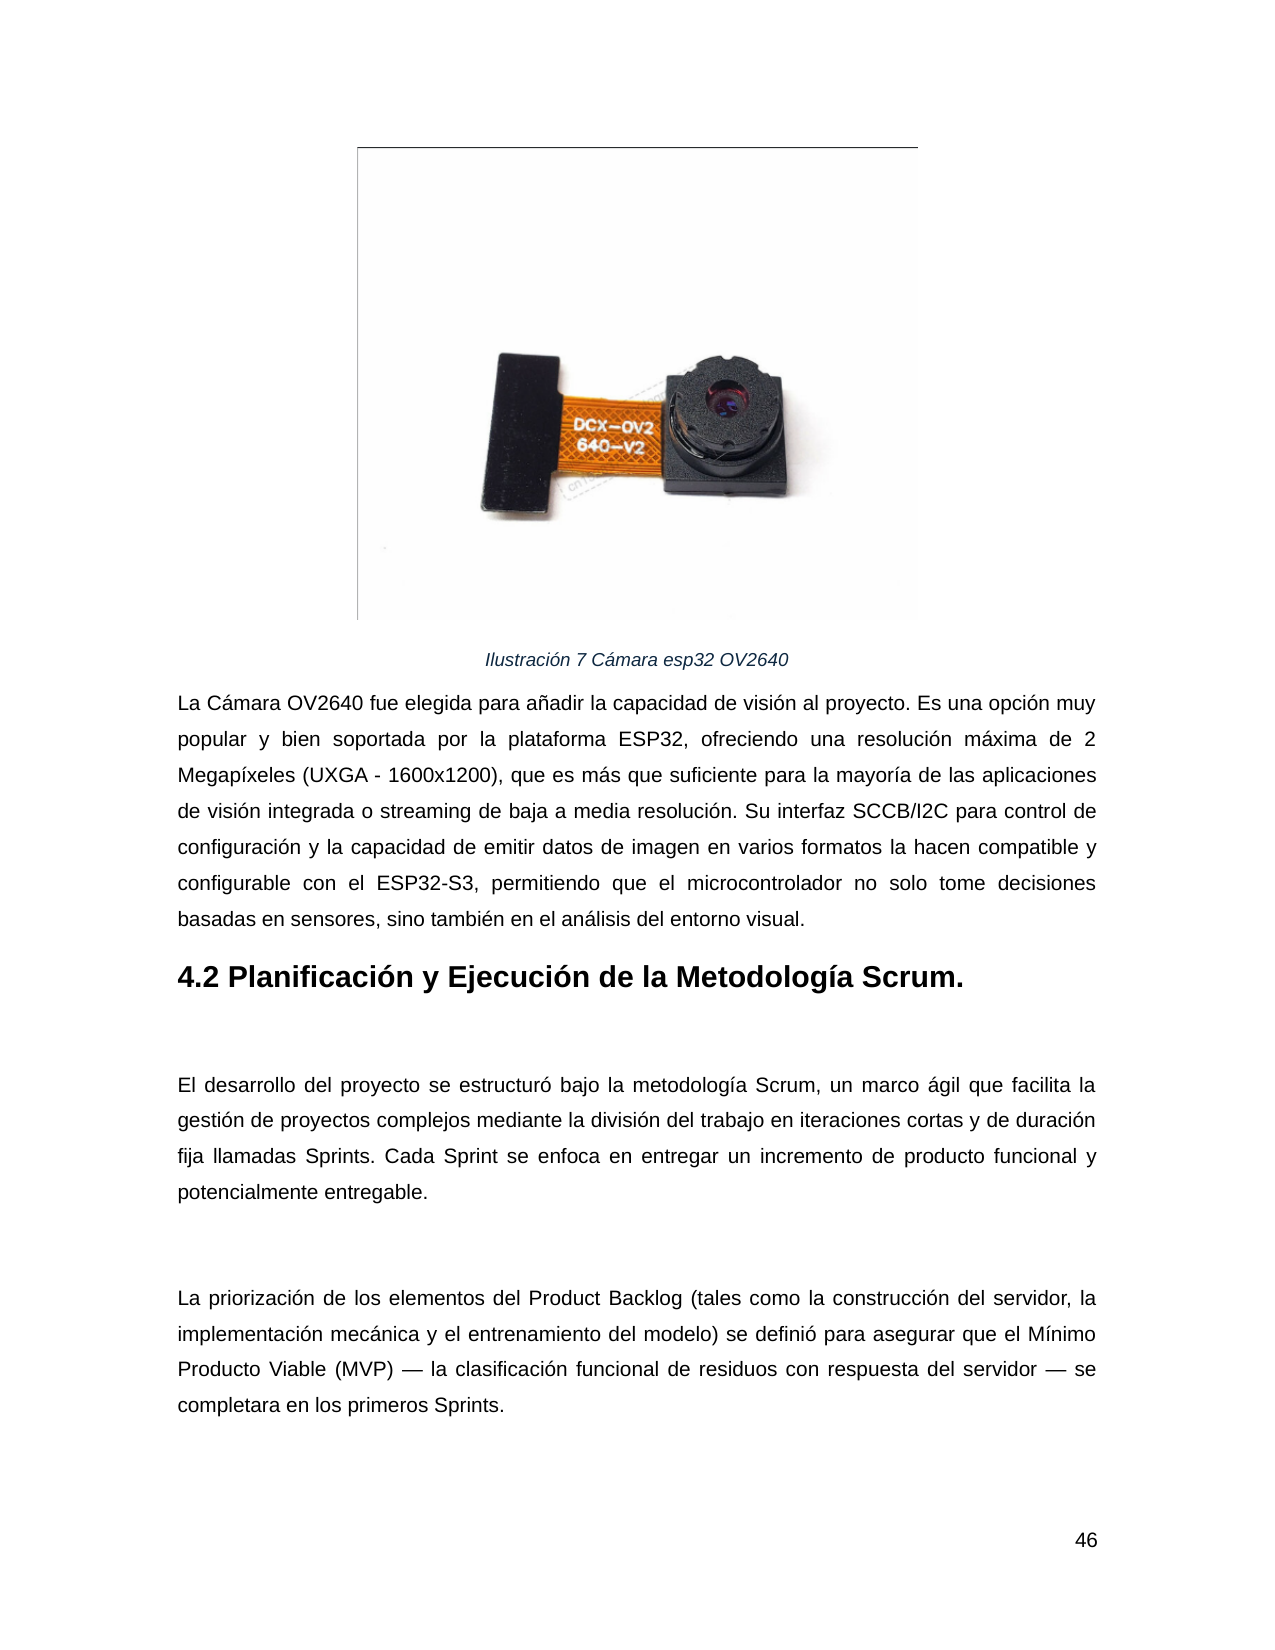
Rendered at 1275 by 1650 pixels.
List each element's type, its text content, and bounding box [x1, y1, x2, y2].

text La Cámara OV2640 fue elegida para añadir la capacidad de visión al proyecto. Es una opción muy popular y bien soportada por la plataforma ESP32, ofreciendo una resolución máxima de 2 Megapíxeles (UXGA - 1600x1200), que es más que suficiente para la mayoría de las aplicaciones de visión integrada o streaming de baja a media resolución. Su interfaz SCCB/I2C para control de configuración y la capacidad de emitir datos de imagen en varios formatos la hacen compatible y configurable con el ESP32-S3, permitiendo que el microcontrolador no solo tome decisiones basadas en sensores, sino también en el análisis del entorno visual. [177, 691, 1098, 931]
subtitle 4.2 Planificación y Ejecución de la Metodología Scrum. [177, 959, 1098, 994]
picture [357, 147, 918, 620]
text Ilustración 7 Cámara esp32 OV2640 [177, 649, 1098, 670]
text El desarrollo del proyecto se estructuró bajo la metodología Scrum, un marco ágil que facilita la gestión de proyectos complejos mediante la división del trabajo en iteraciones cortas y de duración fija llamadas Sprints. Cada Sprint se enfoca en entregar un incremento de producto funcional y potencialmente entregable. [177, 1072, 1098, 1204]
text La priorización de los elementos del Product Backlog (tales como la construcción del servidor, la implementación mecánica y el entrenamiento del modelo) se definió para asegurar que el Mínimo Producto Viable (MVP) — la clasificación funcional de residuos con respuesta del servidor — se completara en los primeros Sprints. [177, 1285, 1098, 1417]
